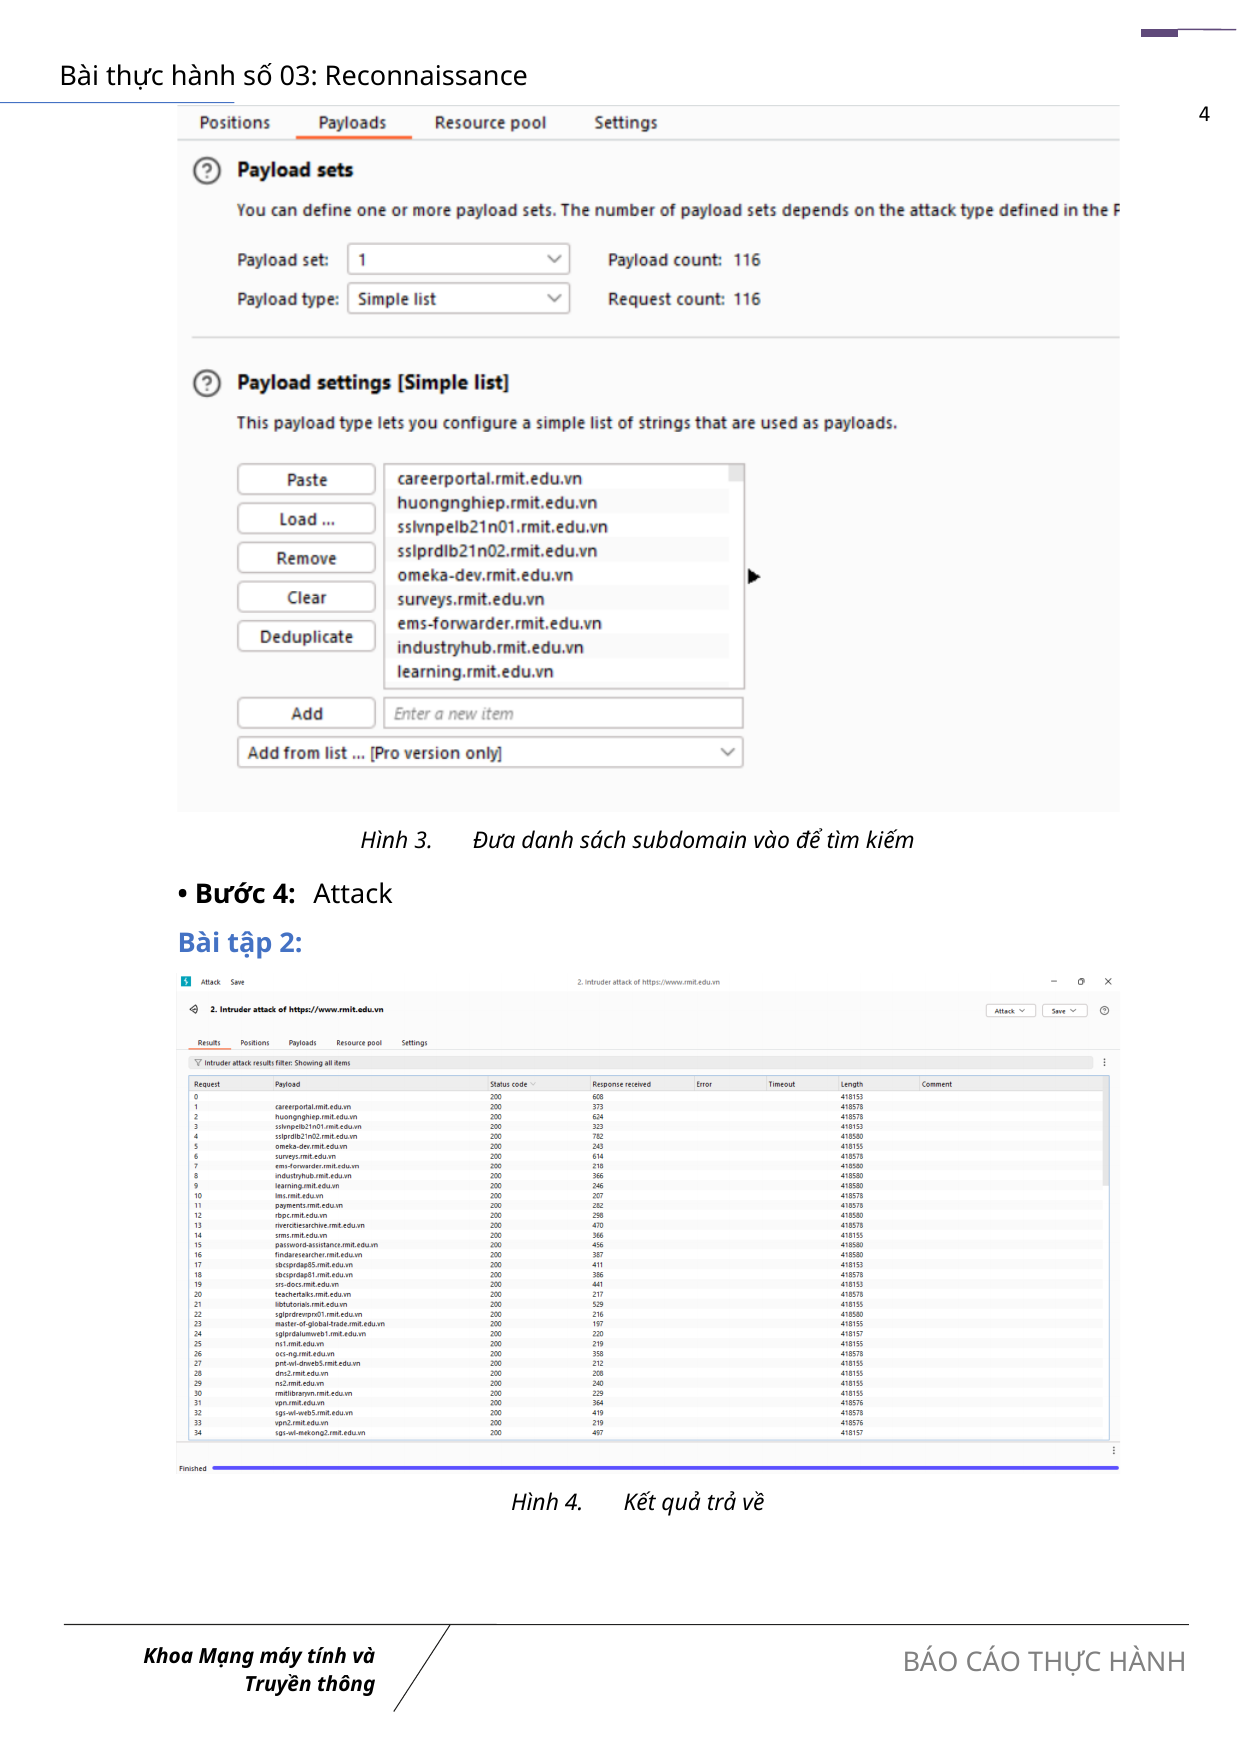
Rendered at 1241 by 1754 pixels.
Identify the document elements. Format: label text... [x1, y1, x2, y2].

picture [176, 973, 1121, 1474]
text Kết quả trả về [156, 1486, 1122, 1517]
picture [177, 105, 1120, 812]
text Đưa danh sách subdomain vào để tìm kiếm [156, 824, 1122, 856]
text Attack [177, 874, 1122, 911]
text Bài tập 2: [118, 924, 1122, 961]
